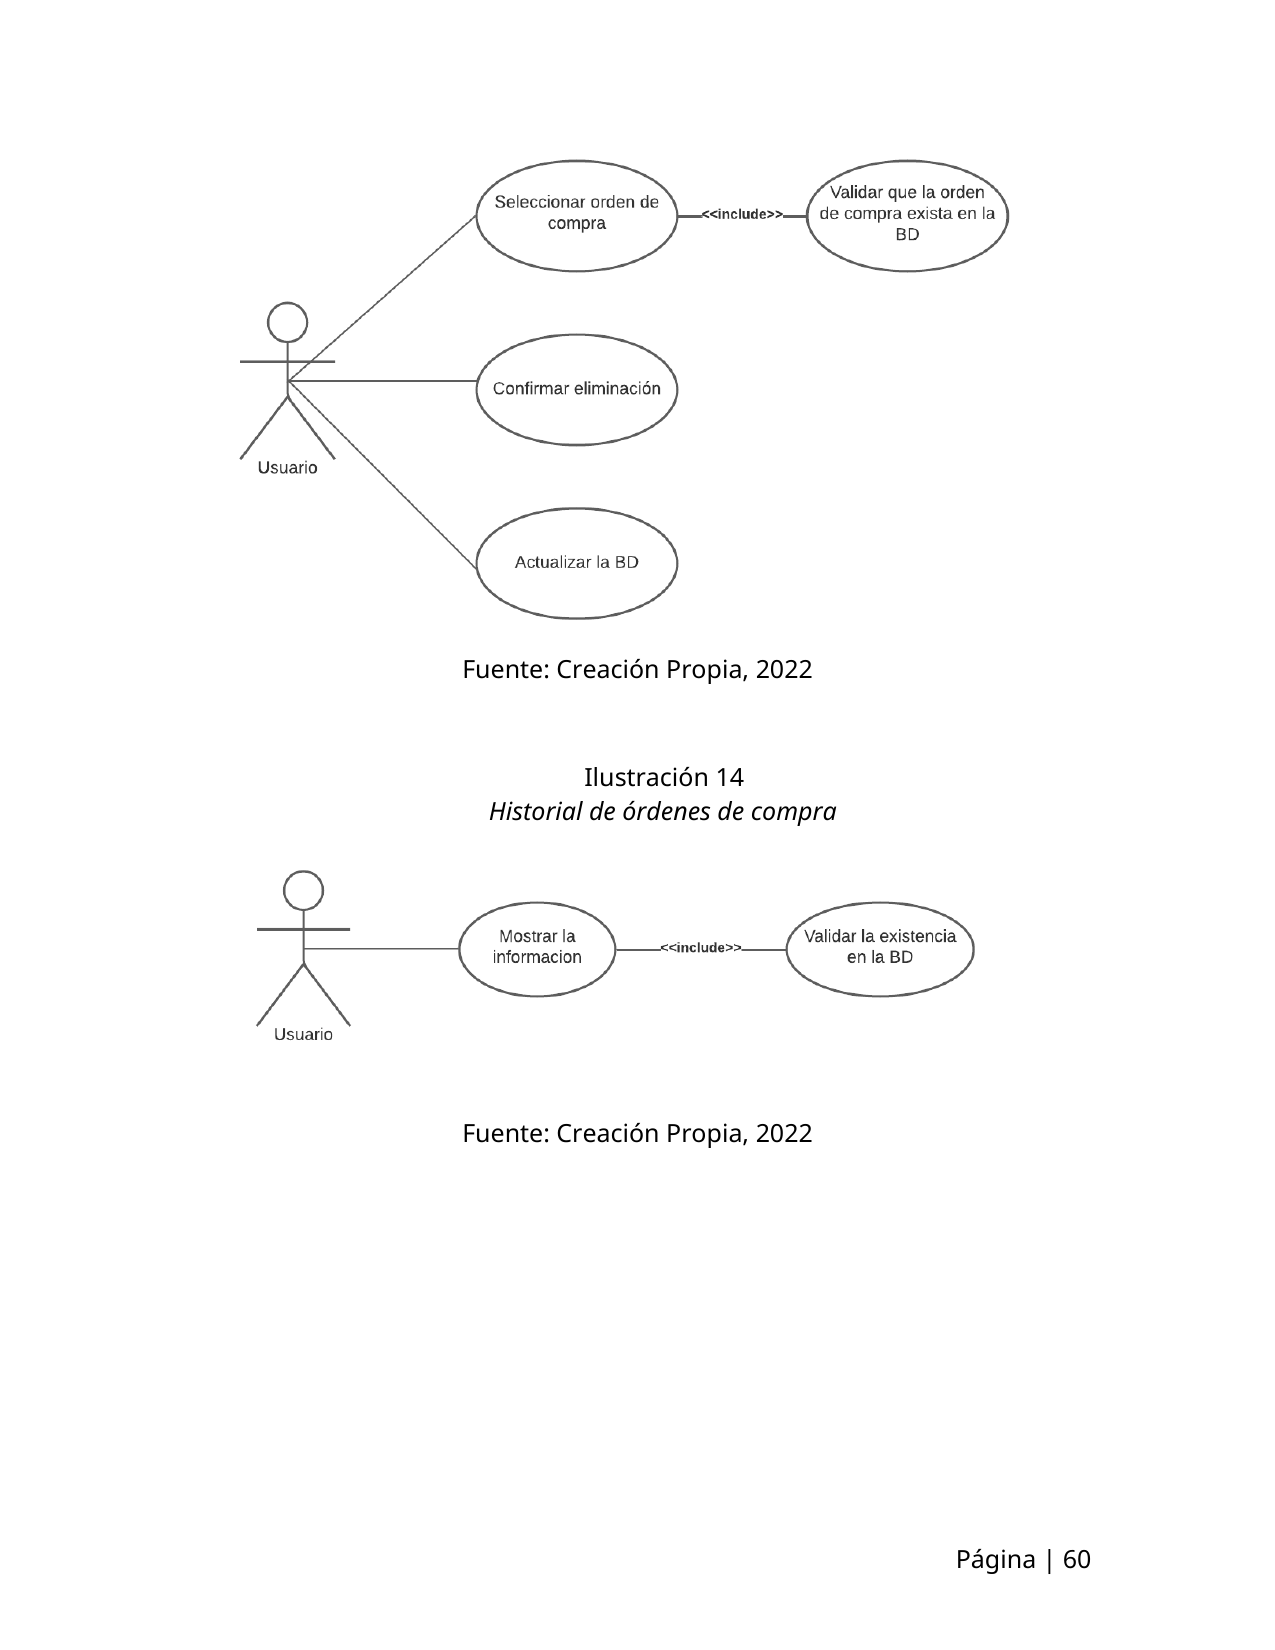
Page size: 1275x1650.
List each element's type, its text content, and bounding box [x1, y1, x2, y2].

picture [177, 147, 1098, 650]
picture [194, 834, 1169, 1097]
text Fuente: Creación Propia, 2022 [177, 650, 1098, 686]
